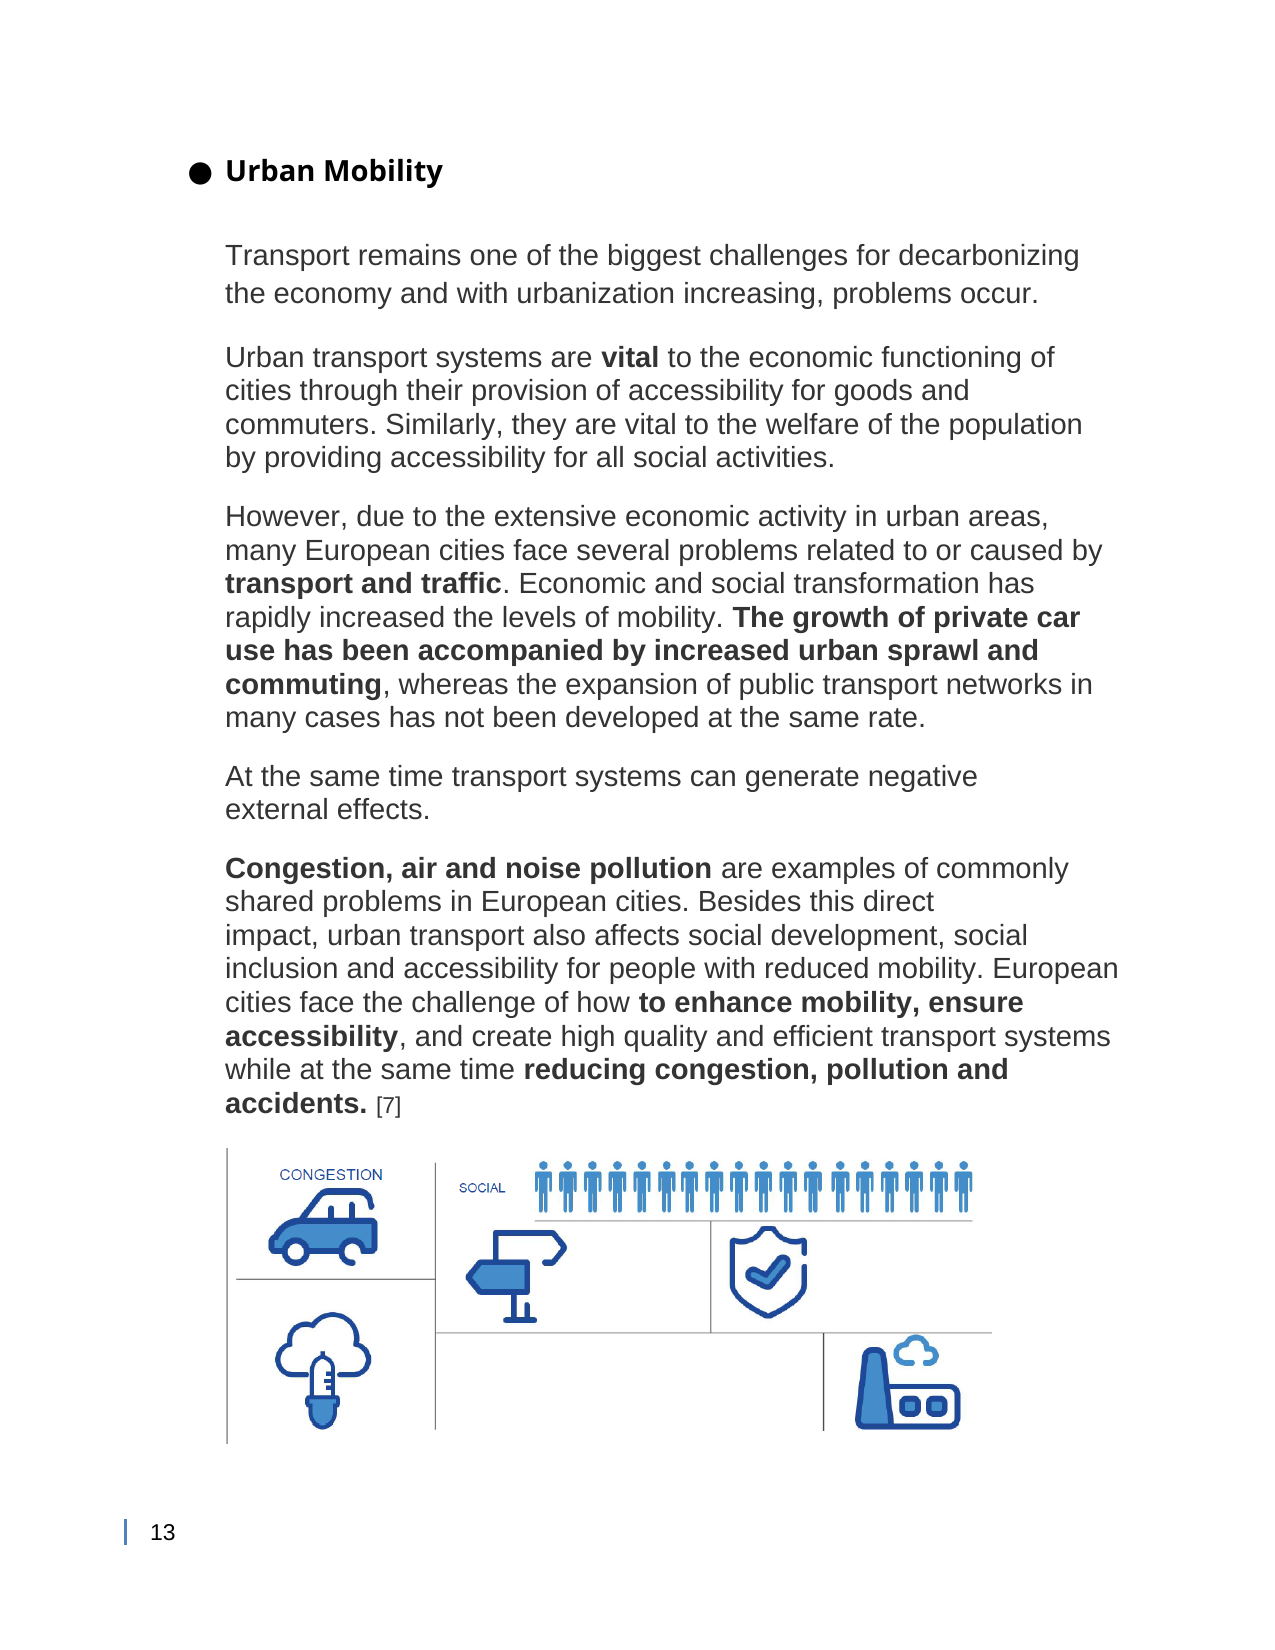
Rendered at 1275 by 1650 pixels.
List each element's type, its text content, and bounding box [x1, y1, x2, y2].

text impact, urban transport also affects social development, social inclusion and accessibility for people with reduced mobility. European cities face the challenge of how to enhance mobility, ensure accessibility, and create high quality and efficient transport systems while at the same time reducing congestion, pollution and accidents. [7] [225, 918, 1125, 1119]
text external effects. [225, 792, 1125, 826]
text commuters. Similarly, they are vital to the welfare of the population [225, 407, 1125, 440]
text Urban transport systems are vital to the economic functioning of [225, 340, 1125, 373]
text by providing accessibility for all social activities. [225, 440, 1125, 474]
list Transport remains one of the biggest challenges for decarbonizing the economy and with urbanization increasing, problems occur. [225, 238, 1125, 310]
subtitle Urban Mobility [187, 150, 1125, 190]
text cities through their provision of accessibility for goods and [225, 373, 1125, 407]
text At the same time transport systems can generate negative [225, 759, 1125, 792]
text However, due to the extensive economic activity in urban areas, many European cities face several problems related to or caused by transport and traffic. Economic and social transformation has rapidly increased the levels of mobility. The growth of private car use has been accompanied by increased urban sprawl and commuting, whereas the expansion of public transport networks in many cases has not been developed at the same rate. [225, 499, 1125, 734]
text Congestion, air and noise pollution are examples of commonly shared problems in European cities. Besides this direct [225, 851, 1125, 918]
picture [226, 1148, 996, 1444]
